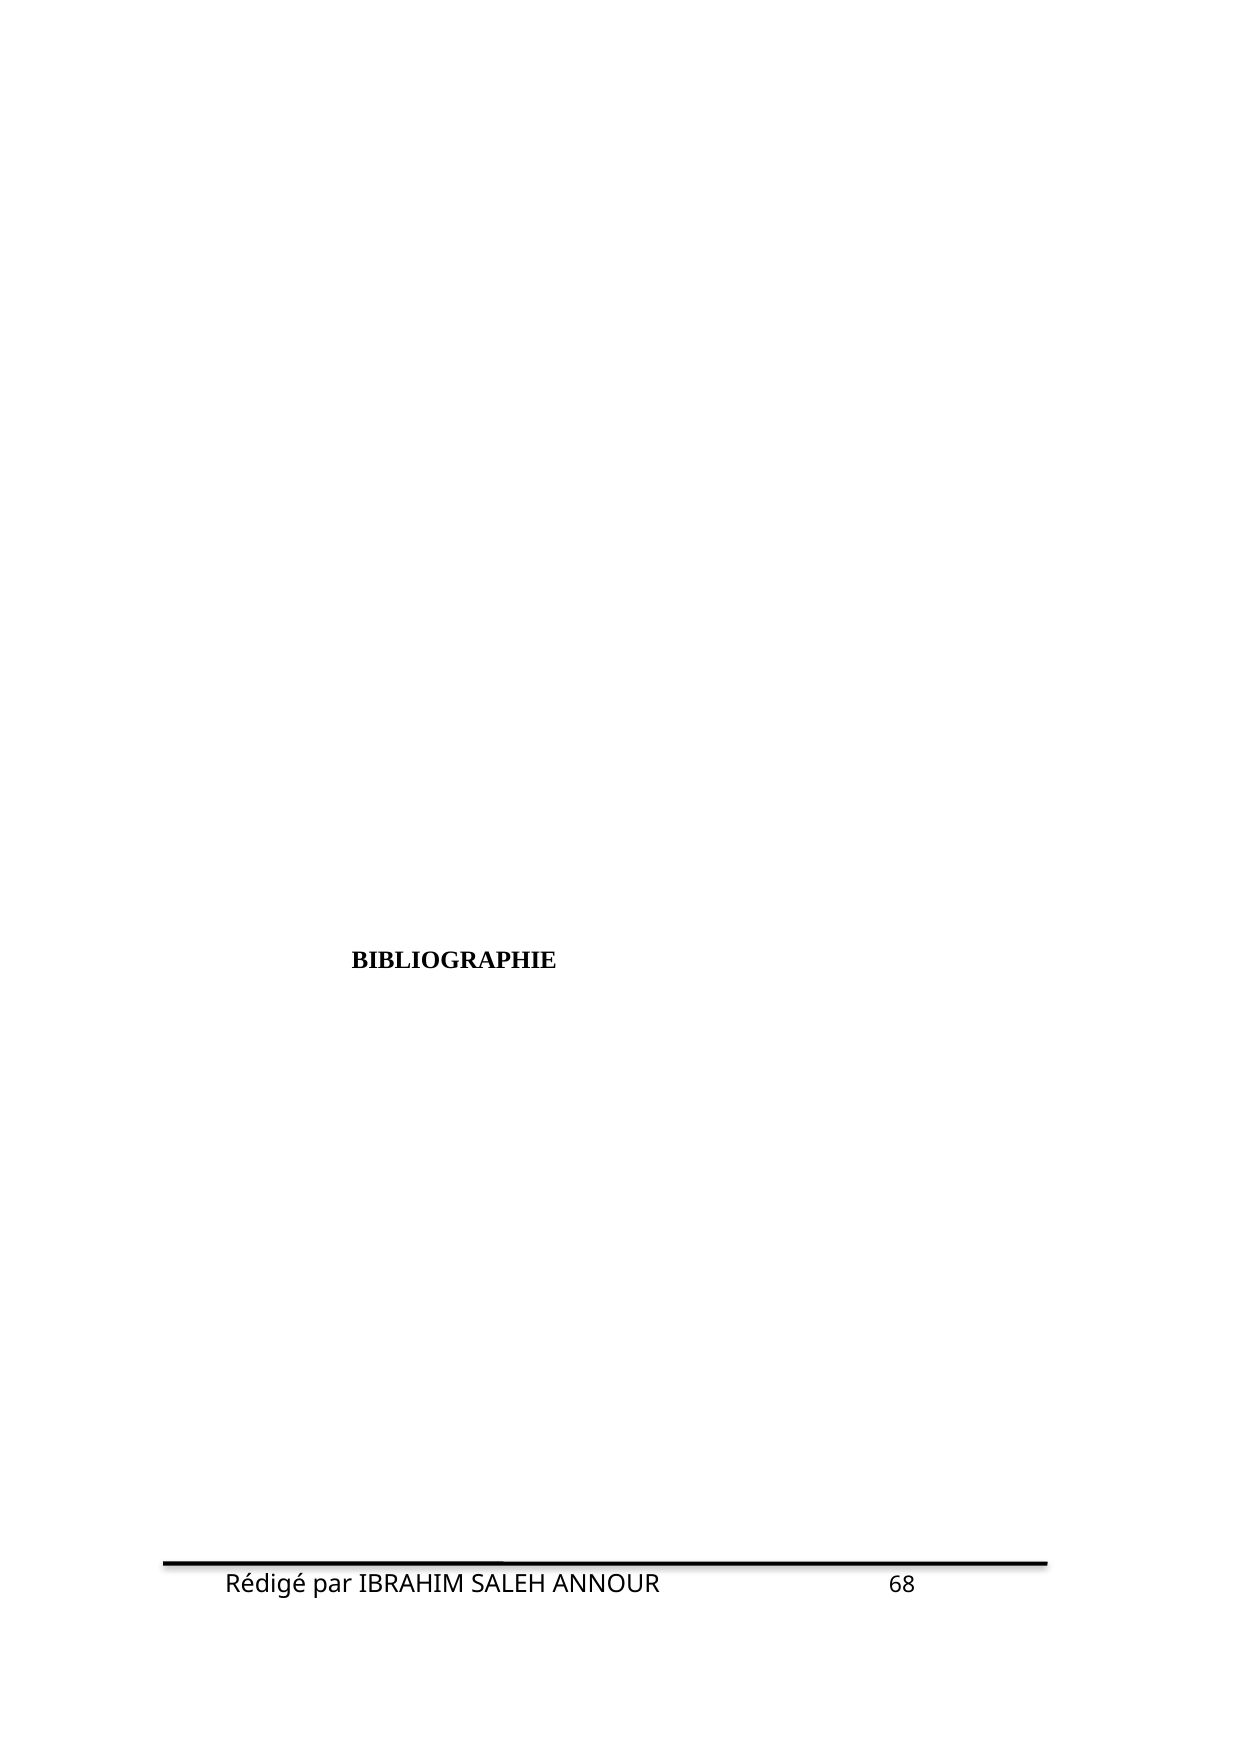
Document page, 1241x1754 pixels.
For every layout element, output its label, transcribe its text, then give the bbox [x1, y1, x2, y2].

subtitle BIBLIOGRAPHIE [89, 945, 818, 973]
